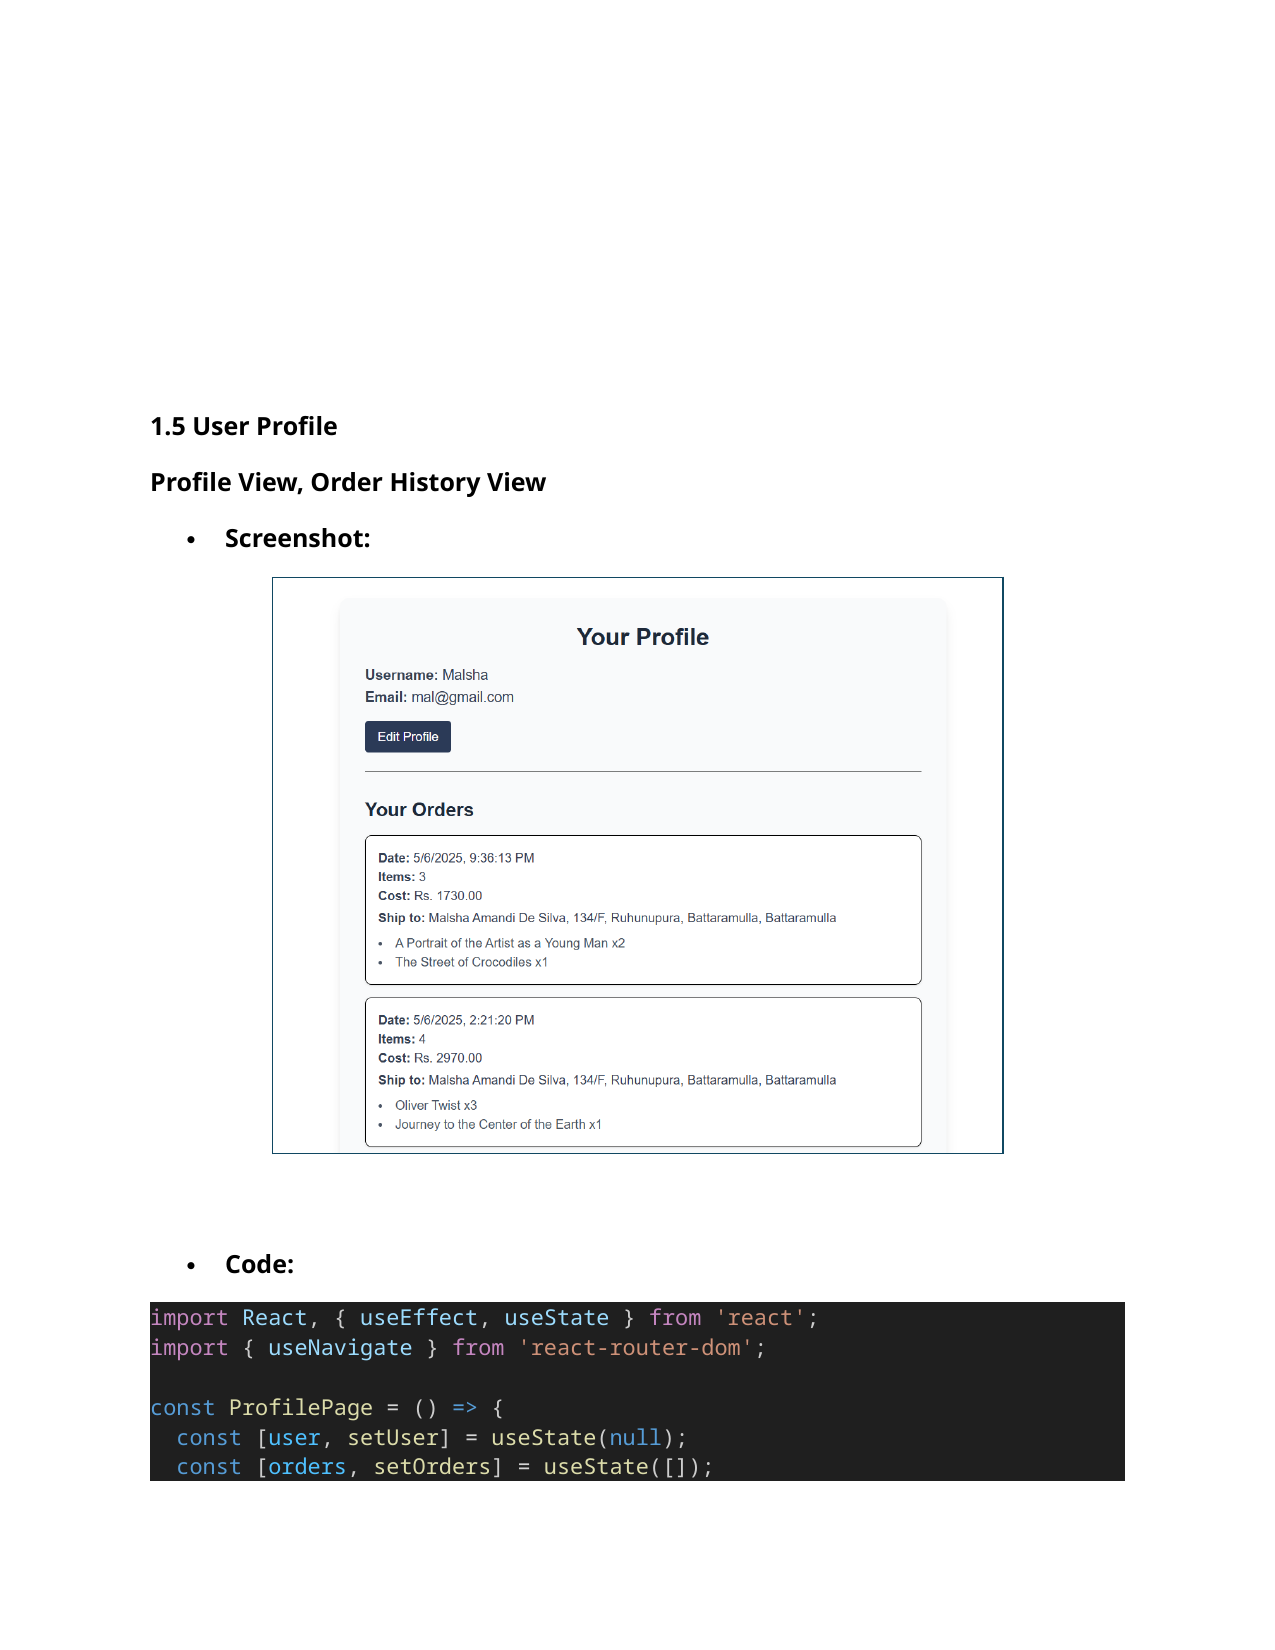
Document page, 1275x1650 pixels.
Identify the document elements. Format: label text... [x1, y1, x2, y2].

text import { useNavigate } from 'react-router-dom'; [150, 1332, 1125, 1362]
list Code: [187, 1246, 1125, 1281]
text Profile View, Order History View [150, 465, 1125, 499]
text 1.5 User Profile [150, 409, 1125, 443]
text import React, { useEffect, useState } from 'react'; [150, 1302, 1125, 1332]
text const [orders, setOrders] = useState([]); [150, 1451, 1125, 1481]
picture [273, 578, 1002, 1153]
list Screenshot: [187, 521, 1125, 555]
text const [user, setUser] = useState(null); [150, 1421, 1125, 1451]
text const ProfilePage = () => { [150, 1392, 1125, 1421]
